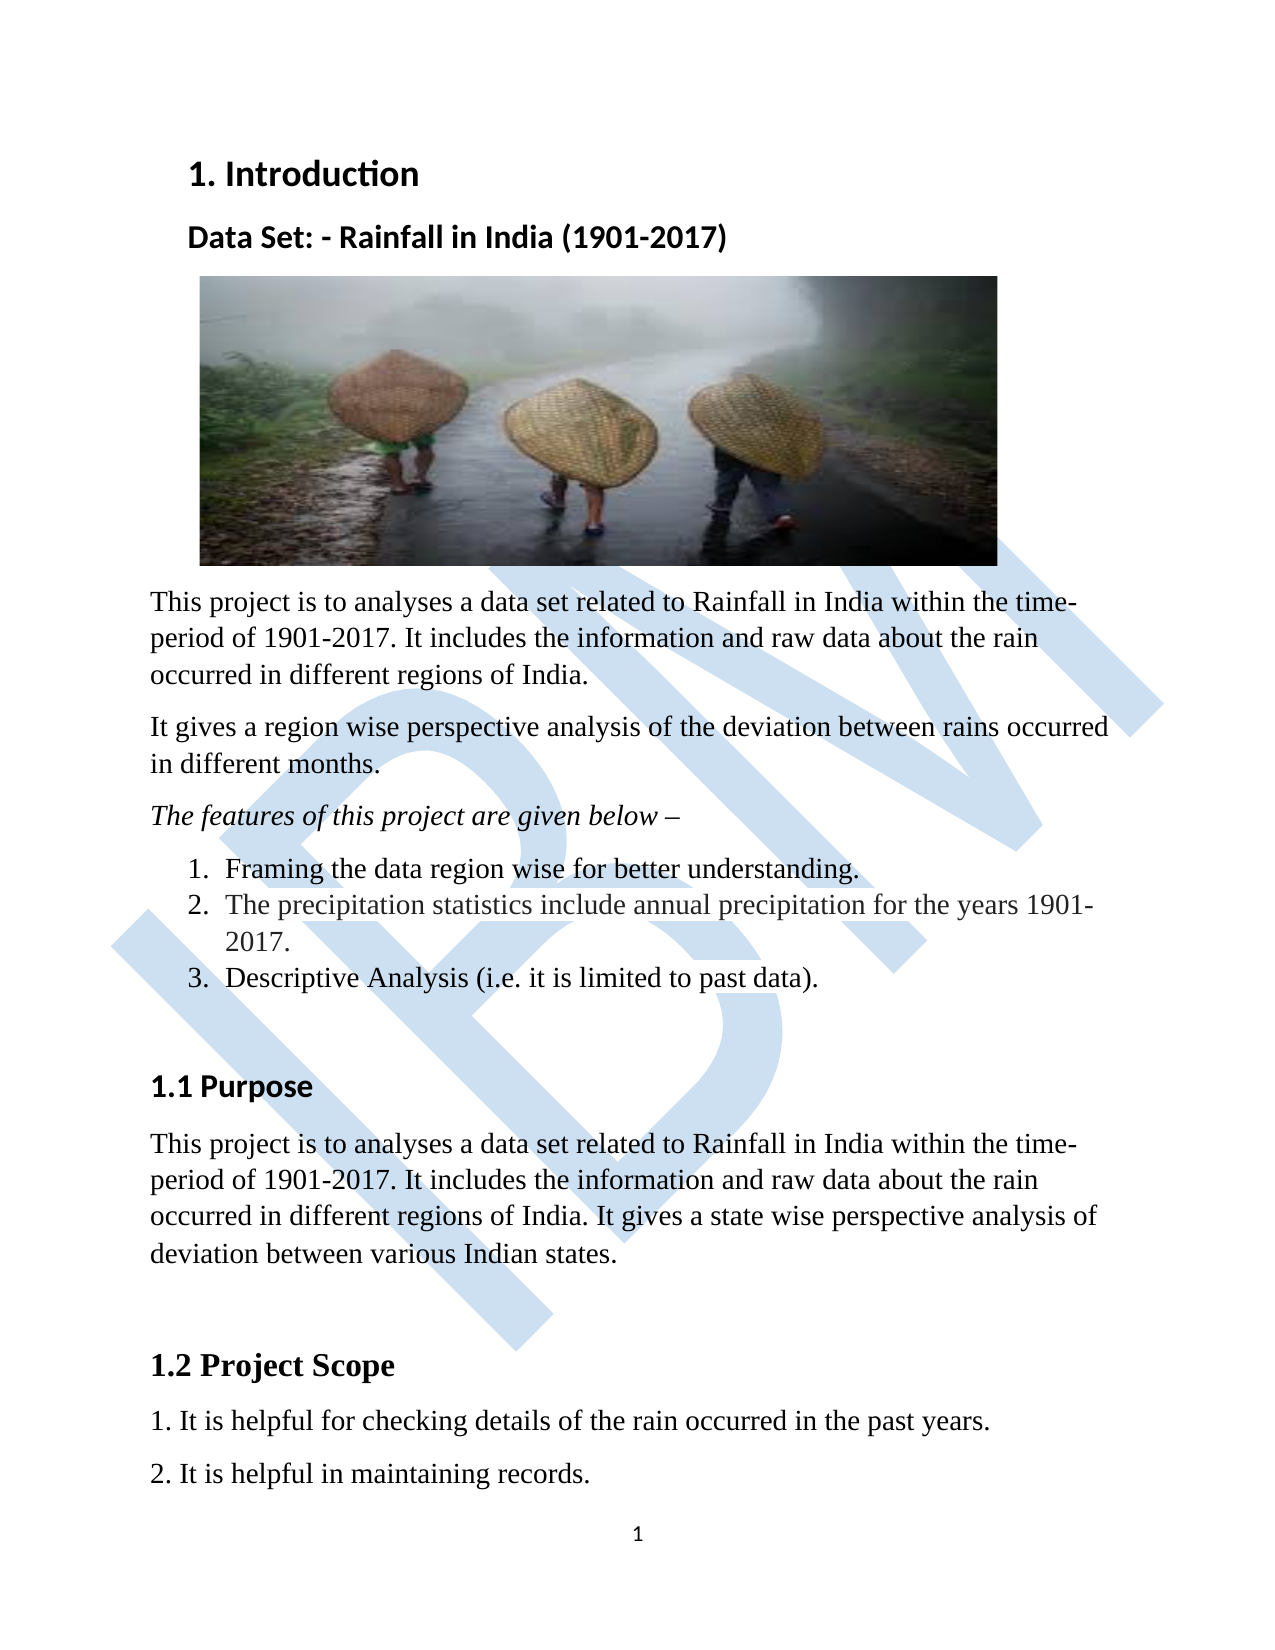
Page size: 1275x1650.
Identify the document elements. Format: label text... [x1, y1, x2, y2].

text It gives a region wise perspective analysis of the deviation between rains occurred in different months. [150, 709, 1125, 779]
text 2. It is helpful in maintaining records. [150, 1456, 1125, 1489]
text This project is to analyses a data set related to Rainfall in India within the time-period of 1901-2017. It includes the information and raw data about the rain occurred in different regions of India. [150, 584, 1125, 690]
list Descriptive Analysis (i.e. it is limited to past data). [802, 960, 1125, 993]
text 1. It is helpful for checking details of the rain occurred in the past years. [150, 1403, 1125, 1436]
text The features of this project are given below – [150, 798, 1125, 832]
list Descriptive Analysis (i.e. it is limited to past data). [187, 960, 552, 993]
text 1.2 Project Scope [150, 1345, 1125, 1383]
text Data Set: - Rainfall in India (1901-2017) [187, 216, 1125, 257]
list Framing the data region wise for better understanding. [187, 851, 1125, 885]
list Introduction [187, 150, 1125, 196]
list The precipitation statistics include annual precipitation for the years 1901-2017. [187, 887, 1125, 957]
text 1.1 Purpose [150, 1065, 1125, 1106]
picture [199, 276, 998, 566]
text This project is to analyses a data set related to Rainfall in India within the time-period of 1901-2017. It includes the information and raw data about the rain occurred in different regions of India. It gives a state wise perspective analysis of deviation between various Indian states. [150, 1126, 1125, 1270]
